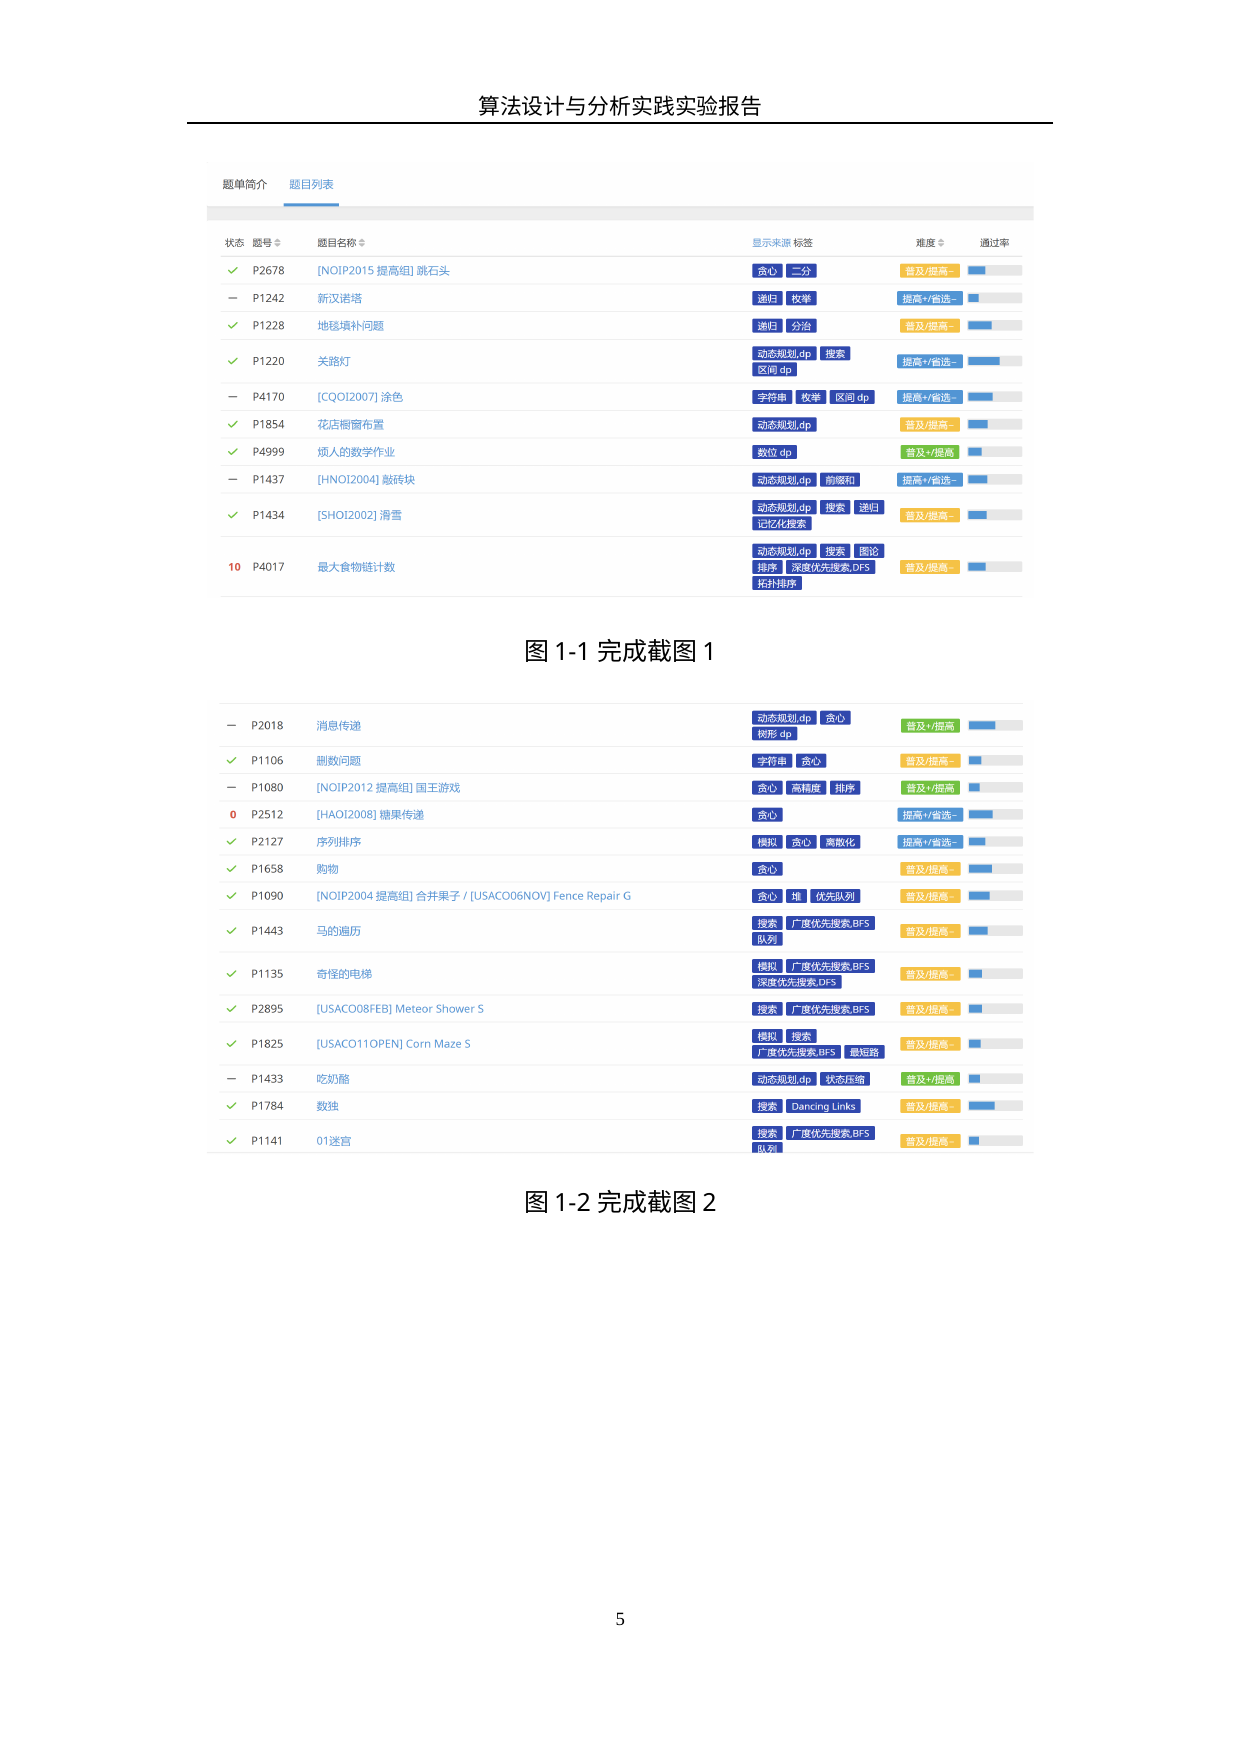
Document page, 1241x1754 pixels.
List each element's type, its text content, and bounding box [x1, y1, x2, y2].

text 图1-2 完成截图2 [187, 1168, 1053, 1233]
picture [206, 700, 1034, 1155]
text 图1-1 完成截图1 [187, 617, 1053, 682]
picture [206, 162, 1034, 598]
